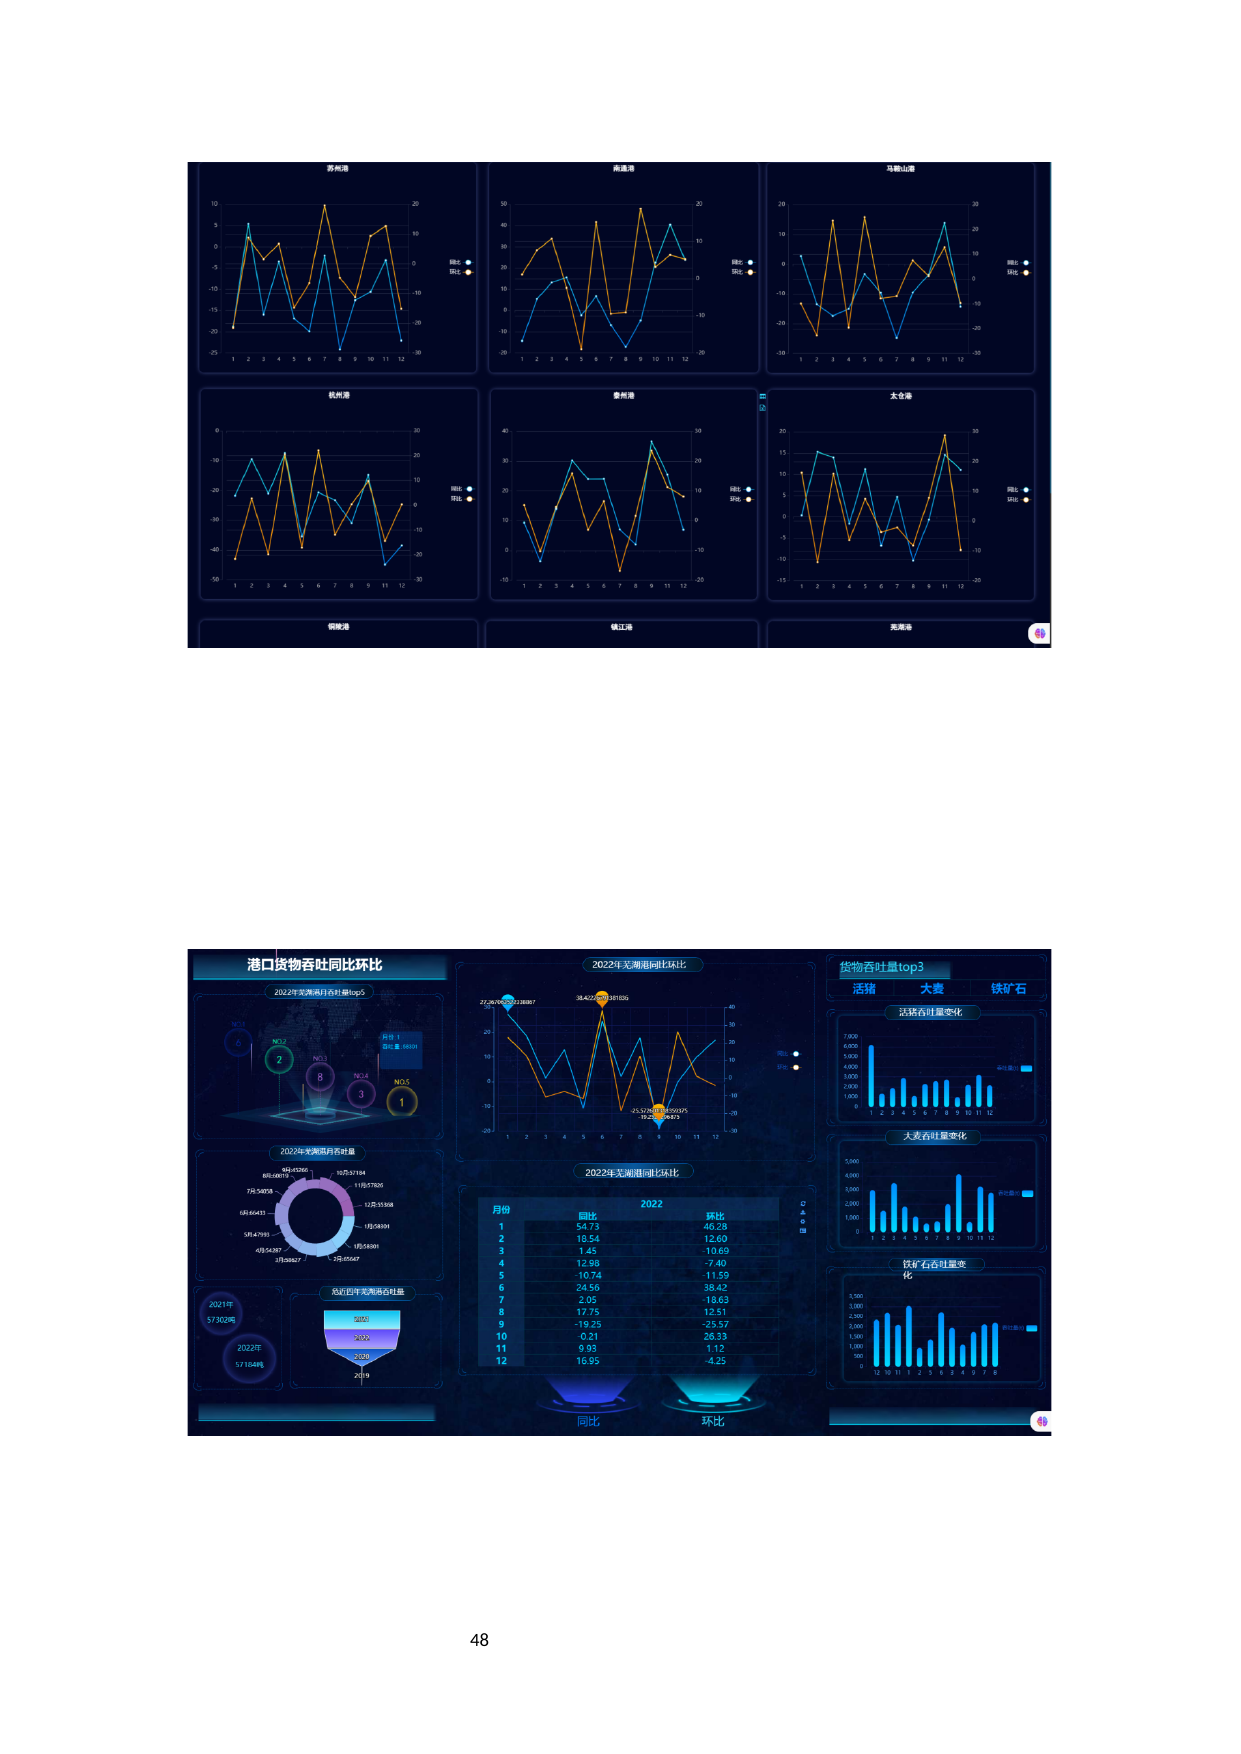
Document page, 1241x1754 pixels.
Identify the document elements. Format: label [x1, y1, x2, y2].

picture [187, 949, 1052, 1436]
picture [187, 162, 1052, 648]
